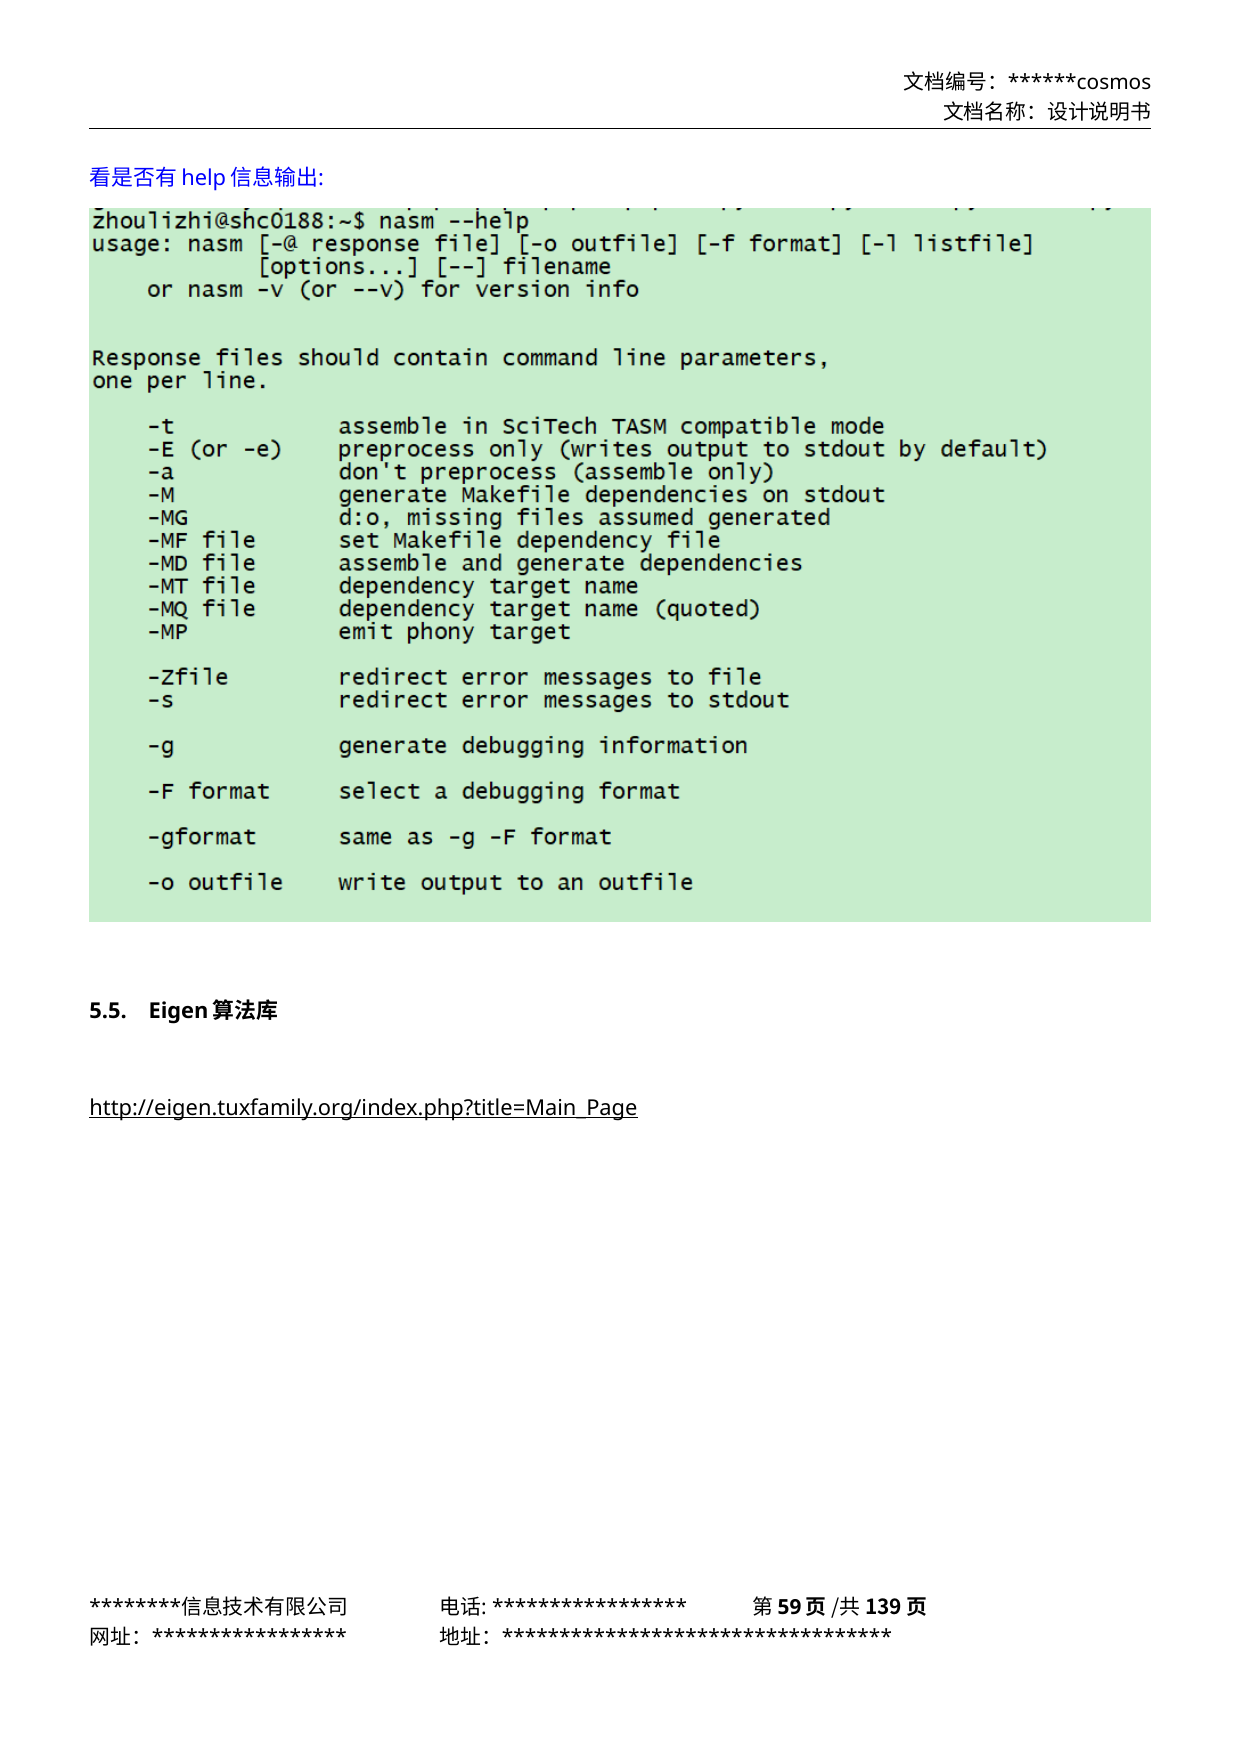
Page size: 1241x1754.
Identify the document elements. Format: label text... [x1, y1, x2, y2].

text 看是否有help信息输出: [89, 159, 1151, 192]
picture [89, 208, 1151, 922]
subtitle Eigen算法库 [89, 992, 1151, 1025]
text http://eigen.tuxfamily.org/index.php?title=Main_Page [89, 1090, 1151, 1123]
